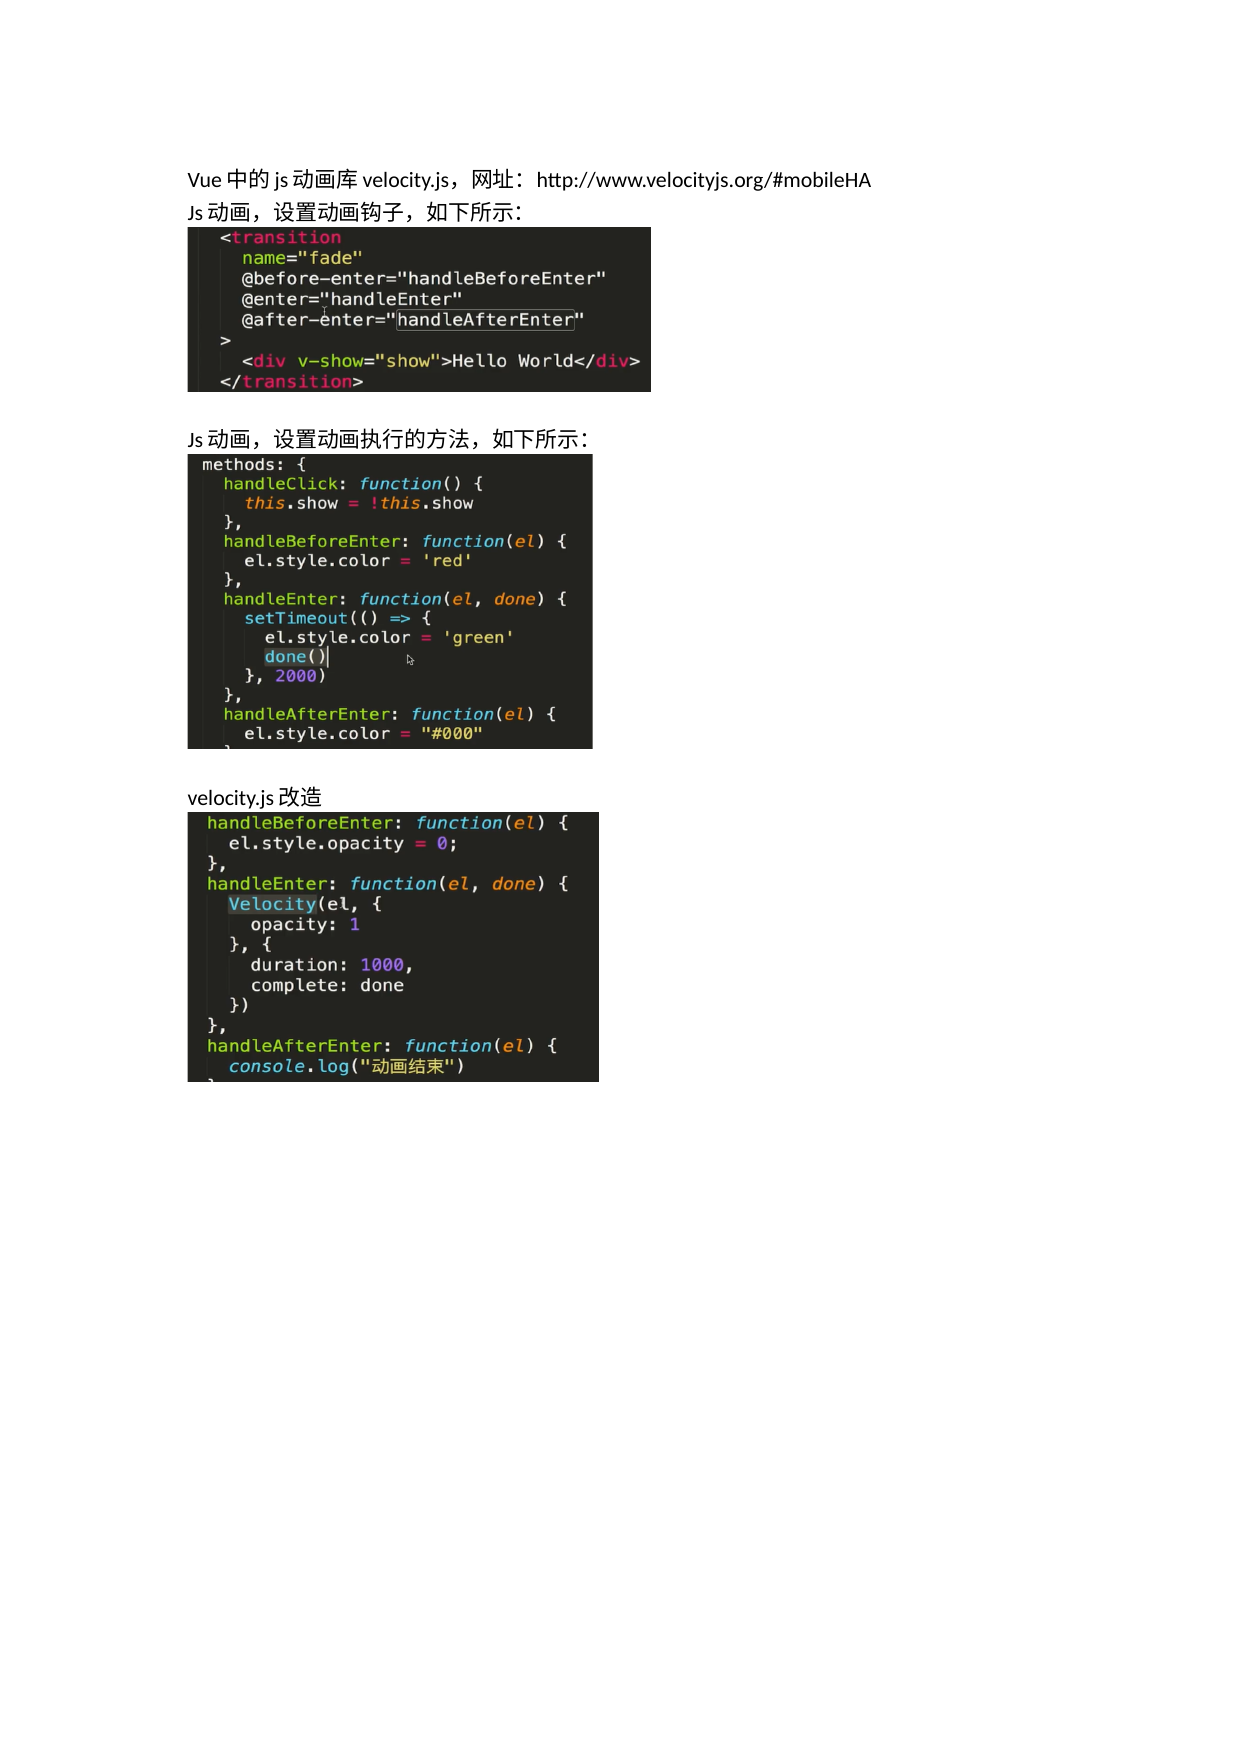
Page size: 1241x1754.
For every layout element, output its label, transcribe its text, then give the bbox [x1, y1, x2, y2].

text Vue中的js动画库velocity.js，网址：http://www.velocityjs.org/#mobileHA [187, 162, 1053, 194]
picture [187, 227, 651, 392]
text Js动画，设置动画执行的方法，如下所示： [187, 422, 1053, 454]
picture [187, 454, 593, 749]
picture [187, 812, 599, 1082]
text velocity.js改造 [187, 779, 1053, 812]
text Js动画，设置动画钩子，如下所示： [187, 194, 1053, 227]
